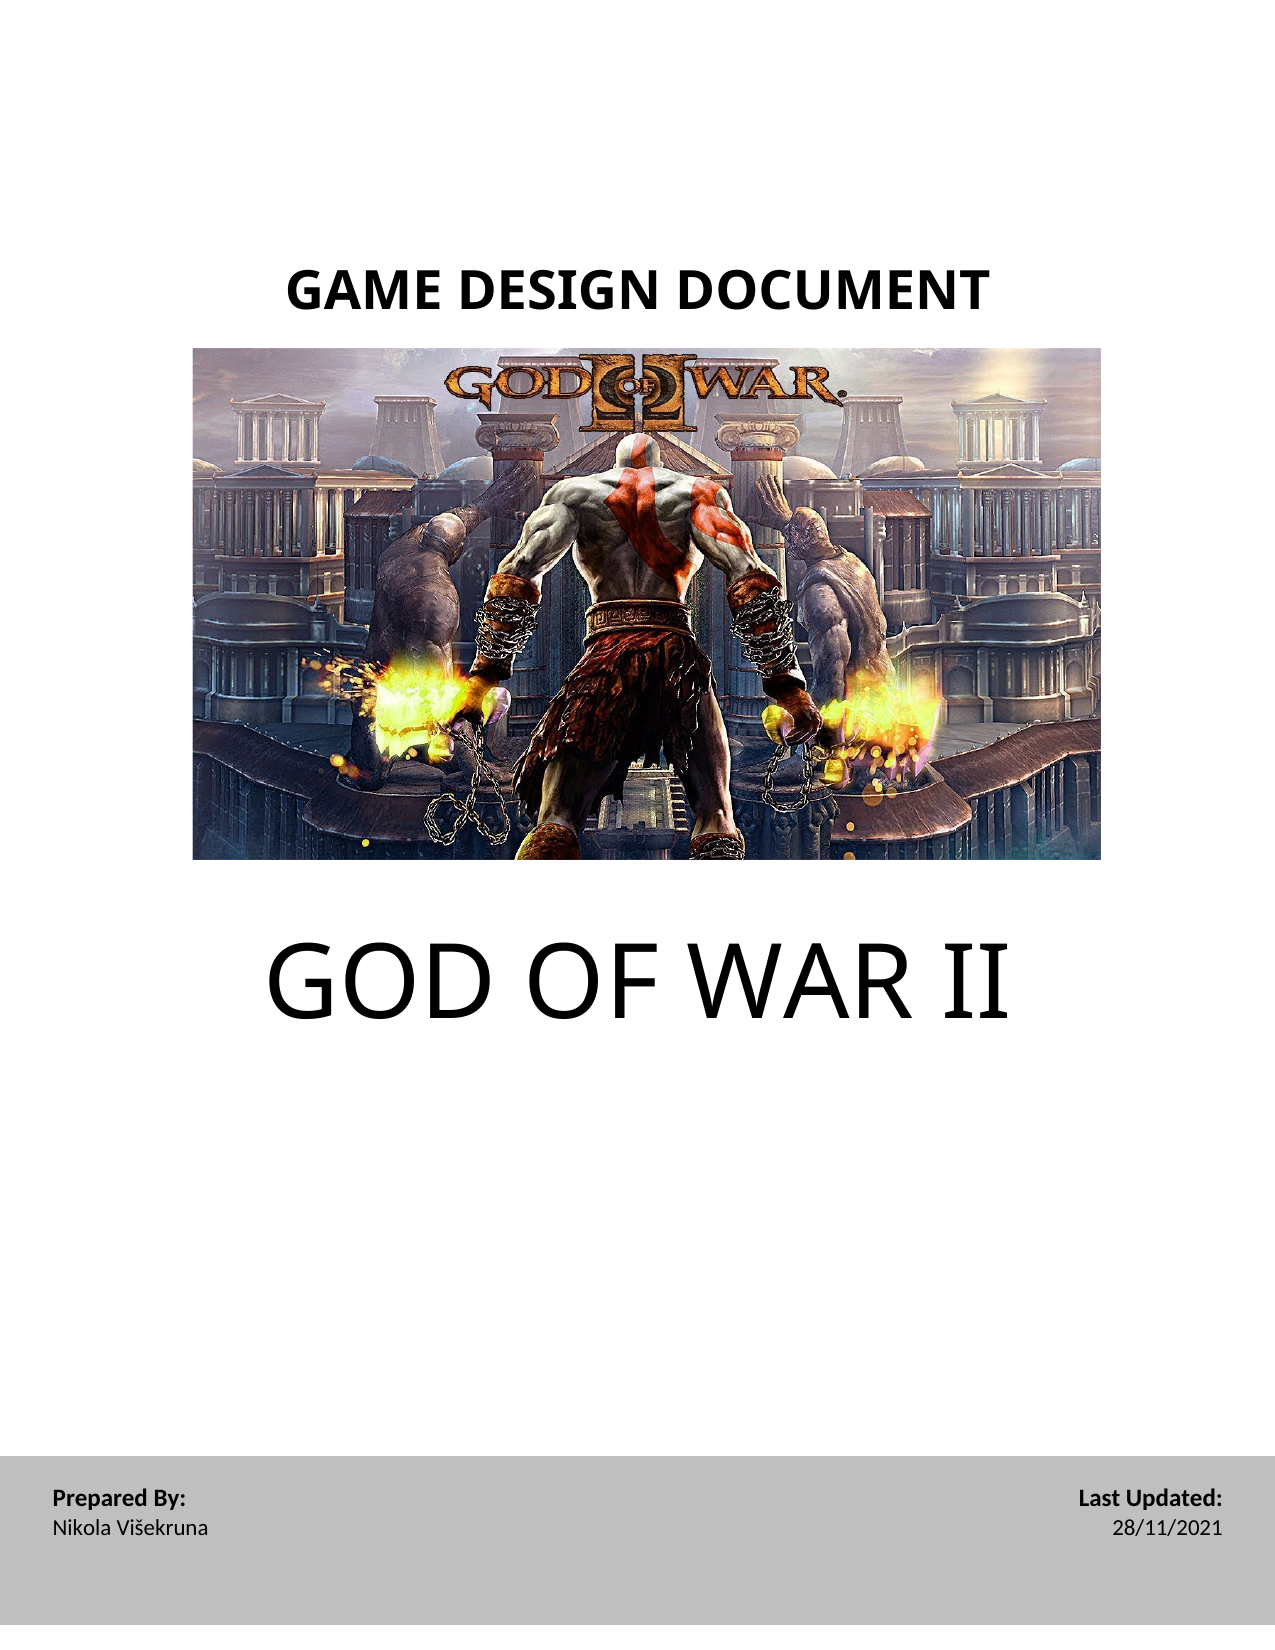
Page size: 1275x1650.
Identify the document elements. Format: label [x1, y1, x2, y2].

picture [192, 348, 1101, 860]
